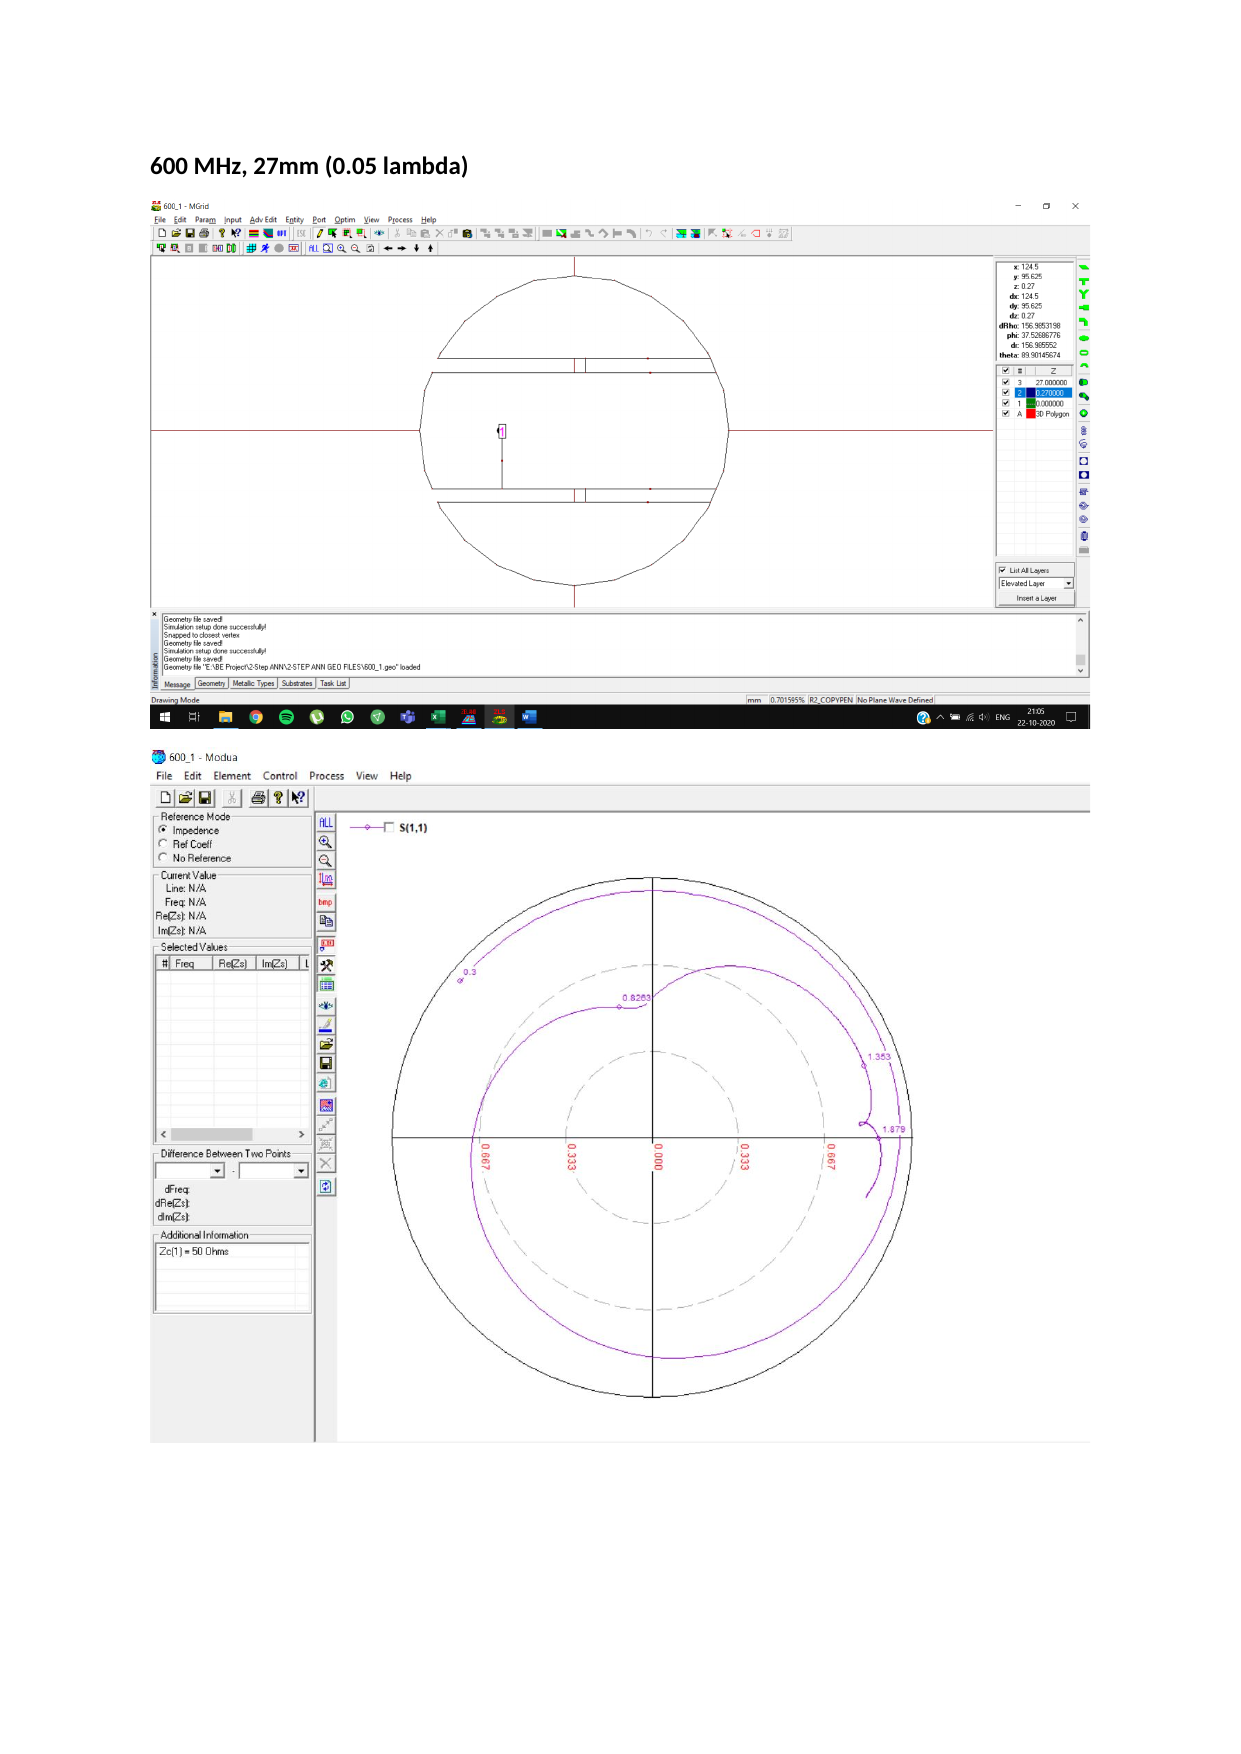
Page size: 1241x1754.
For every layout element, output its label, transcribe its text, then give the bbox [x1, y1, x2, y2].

text 600 MHz, 27mm (0.05 lambda) [150, 150, 1090, 181]
picture [150, 747, 1091, 1443]
picture [150, 199, 1091, 729]
